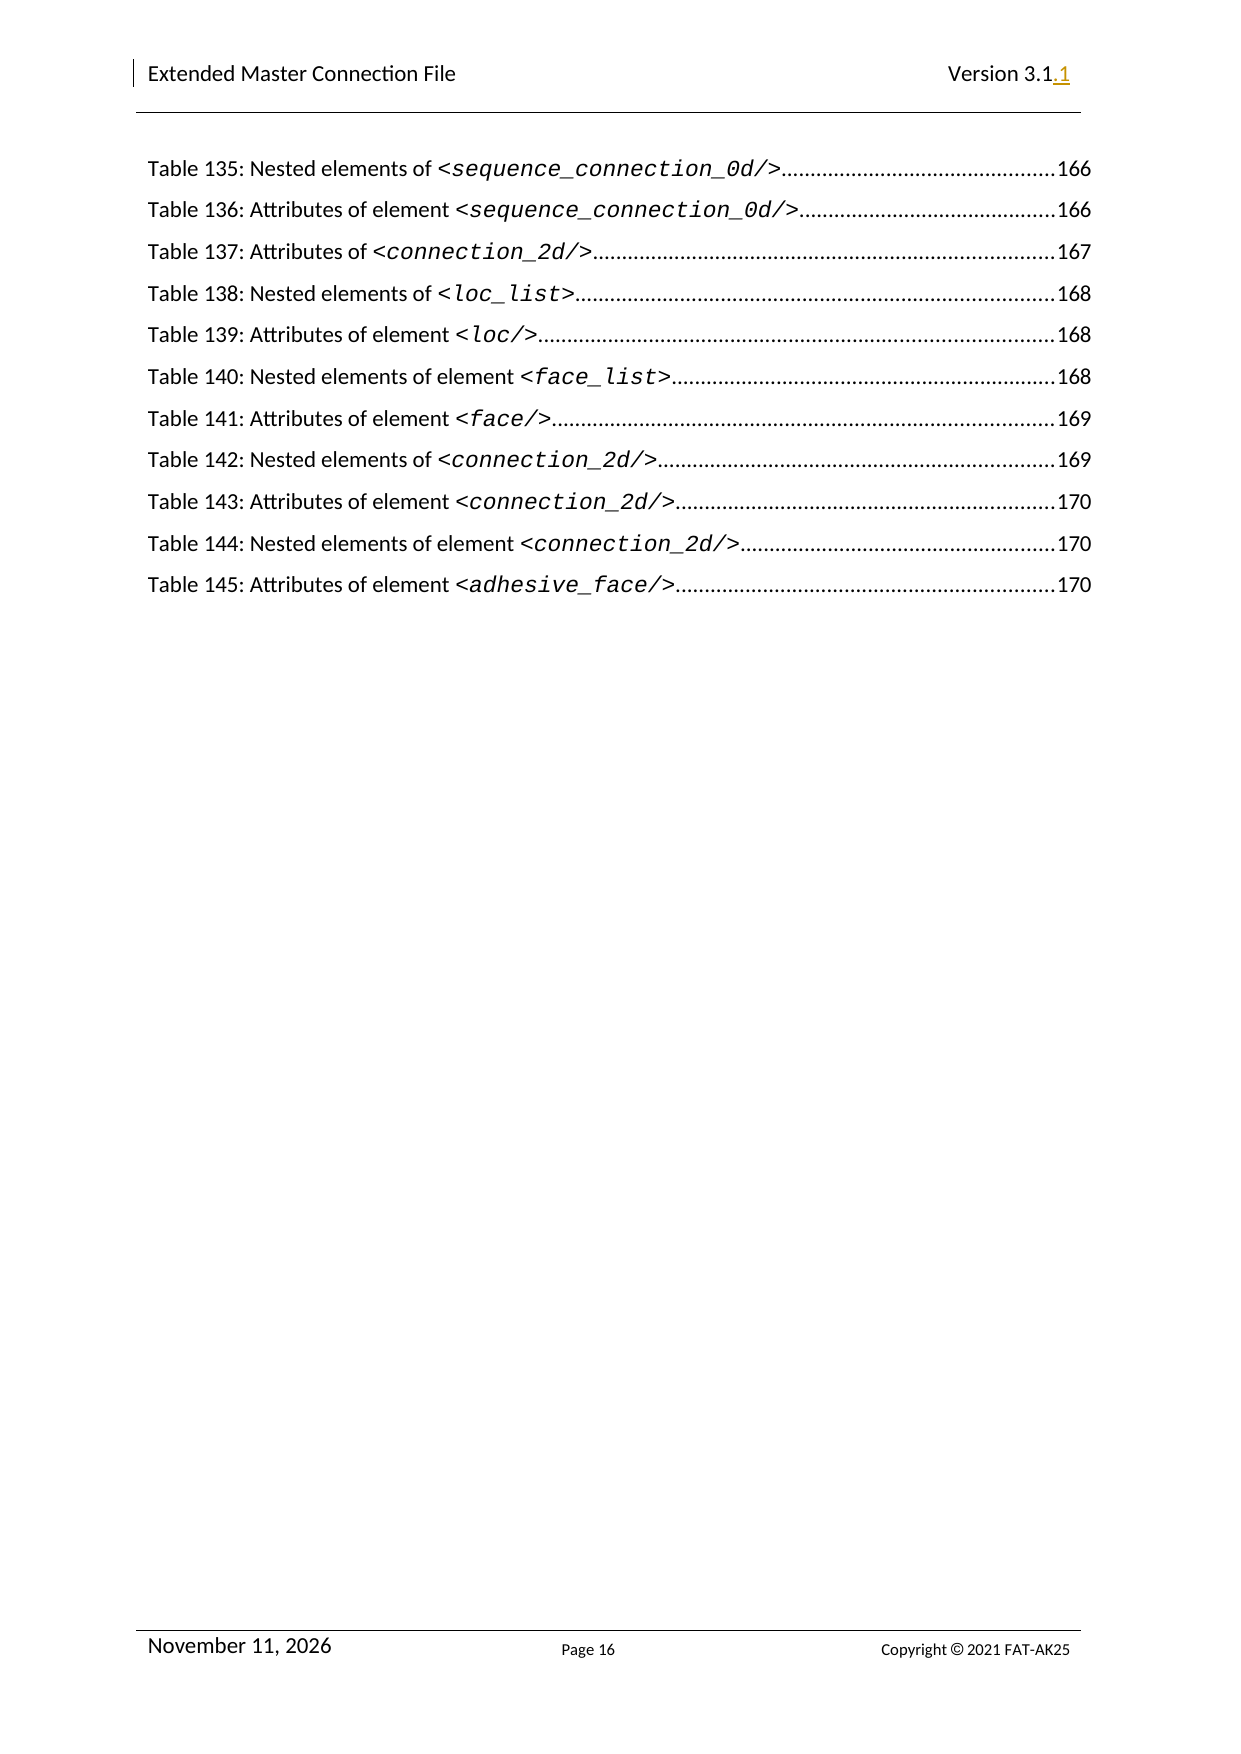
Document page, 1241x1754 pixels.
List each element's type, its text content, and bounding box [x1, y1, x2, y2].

text Table 142: Nested elements of <connection_2d/> 169 [148, 445, 1092, 474]
text Table 143: Attributes of element <connection_2d/> 170 [148, 487, 1092, 516]
text Table 145: Attributes of element <adhesive_face/> 170 [148, 570, 1092, 599]
text Table 139: Attributes of element <loc/> 168 [148, 320, 1092, 349]
text Table 138: Nested elements of <loc_list> 168 [148, 279, 1092, 308]
text Table 140: Nested elements of element <face_list> 168 [148, 362, 1092, 391]
text Table 135: Nested elements of <sequence_connection_0d/> 166 [148, 154, 1092, 183]
text Table 144: Nested elements of element <connection_2d/> 170 [148, 529, 1092, 558]
text Table 141: Attributes of element <face/> 169 [148, 404, 1092, 433]
text Table 136: Attributes of element <sequence_connection_0d/> 166 [148, 195, 1092, 224]
text Table 137: Attributes of <connection_2d/> 167 [148, 237, 1092, 266]
